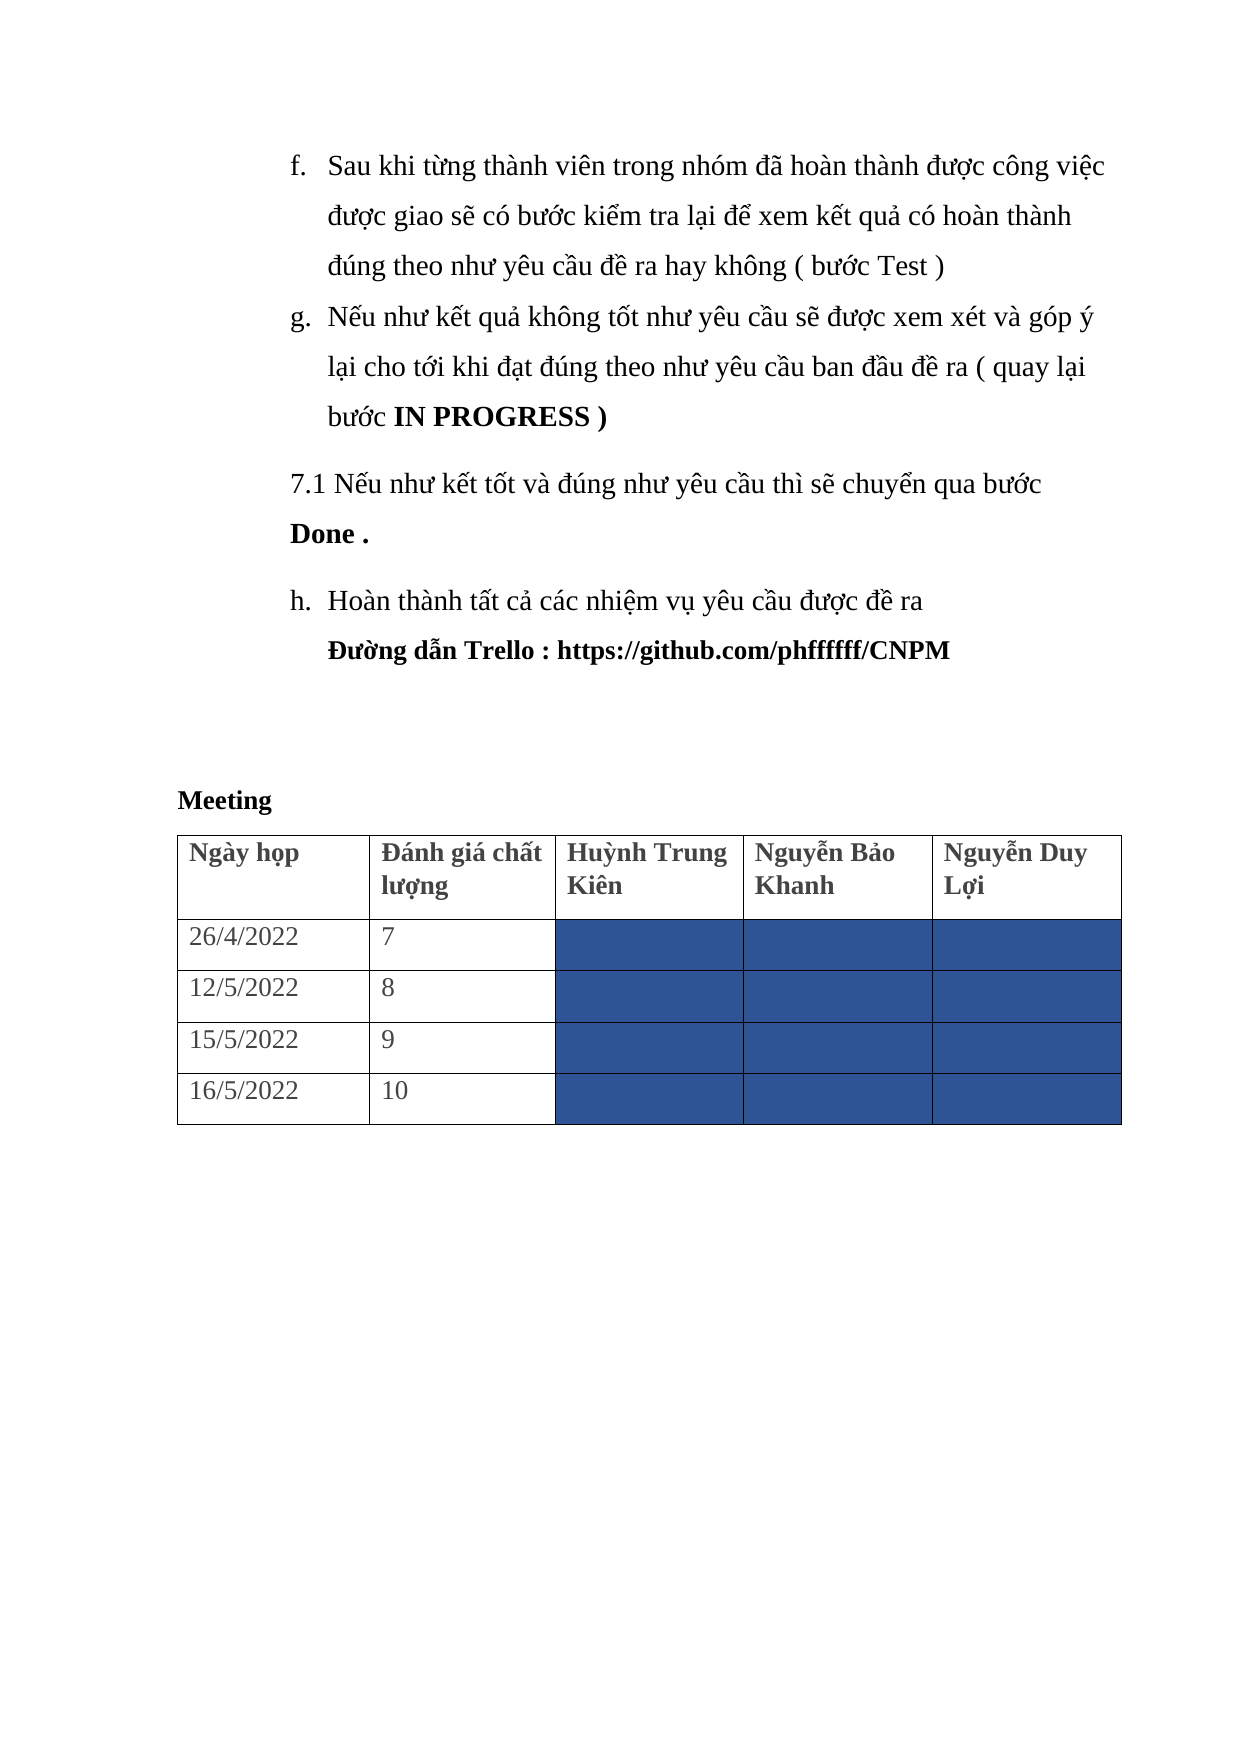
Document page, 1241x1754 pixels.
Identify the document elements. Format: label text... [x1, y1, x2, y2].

table_cell 8 [370, 971, 555, 1022]
table_cell 26/4/2022 [178, 920, 369, 970]
text Meeting [177, 784, 1122, 816]
table_cell 16/5/2022 [178, 1074, 369, 1124]
table_cell 9 [370, 1023, 555, 1073]
table_cell [933, 971, 1121, 1022]
table_cell [933, 1074, 1121, 1124]
table_cell [556, 1074, 743, 1124]
table_header Nguyễn Bảo Khanh [744, 836, 932, 919]
table_cell [744, 1074, 932, 1124]
table_cell [933, 1023, 1121, 1073]
table_cell 12/5/2022 [178, 971, 369, 1022]
list Đường dẫn Trello : https://github.com/phffffff/CNPM [327, 634, 1122, 665]
table_cell [744, 1023, 932, 1073]
table_cell [933, 920, 1121, 970]
table_cell 7 [370, 920, 555, 970]
table_header Ngày họp [178, 836, 369, 919]
table_header Đánh giá chất lượng [370, 836, 555, 919]
table_cell [556, 1023, 743, 1073]
text 7.1 Nếu như kết tốt và đúng như yêu cầu thì sẽ chuyển qua bước Done . [290, 466, 1122, 550]
table_cell 10 [370, 1074, 555, 1124]
table_header Huỳnh Trung Kiên [556, 836, 743, 919]
table_cell [744, 971, 932, 1022]
table_cell [556, 971, 743, 1022]
table_cell [744, 920, 932, 970]
list Sau khi từng thành viên trong nhóm đã hoàn thành được công việc được giao sẽ có bước kiểm tra lại để xem kết quả có hoàn thành đúng theo như yêu cầu đề ra hay không ( bước Test ) [290, 148, 1122, 282]
table_cell 15/5/2022 [178, 1023, 369, 1073]
list Nếu như kết quả không tốt như yêu cầu sẽ được xem xét và góp ý lại cho tới khi đạt đúng theo như yêu cầu ban đầu đề ra ( quay lại bước IN PROGRESS ) [290, 299, 1122, 433]
list Hoàn thành tất cả các nhiệm vụ yêu cầu được đề ra [290, 583, 1122, 617]
table_cell [556, 920, 743, 970]
table_header Nguyễn Duy Lợi [933, 836, 1121, 919]
